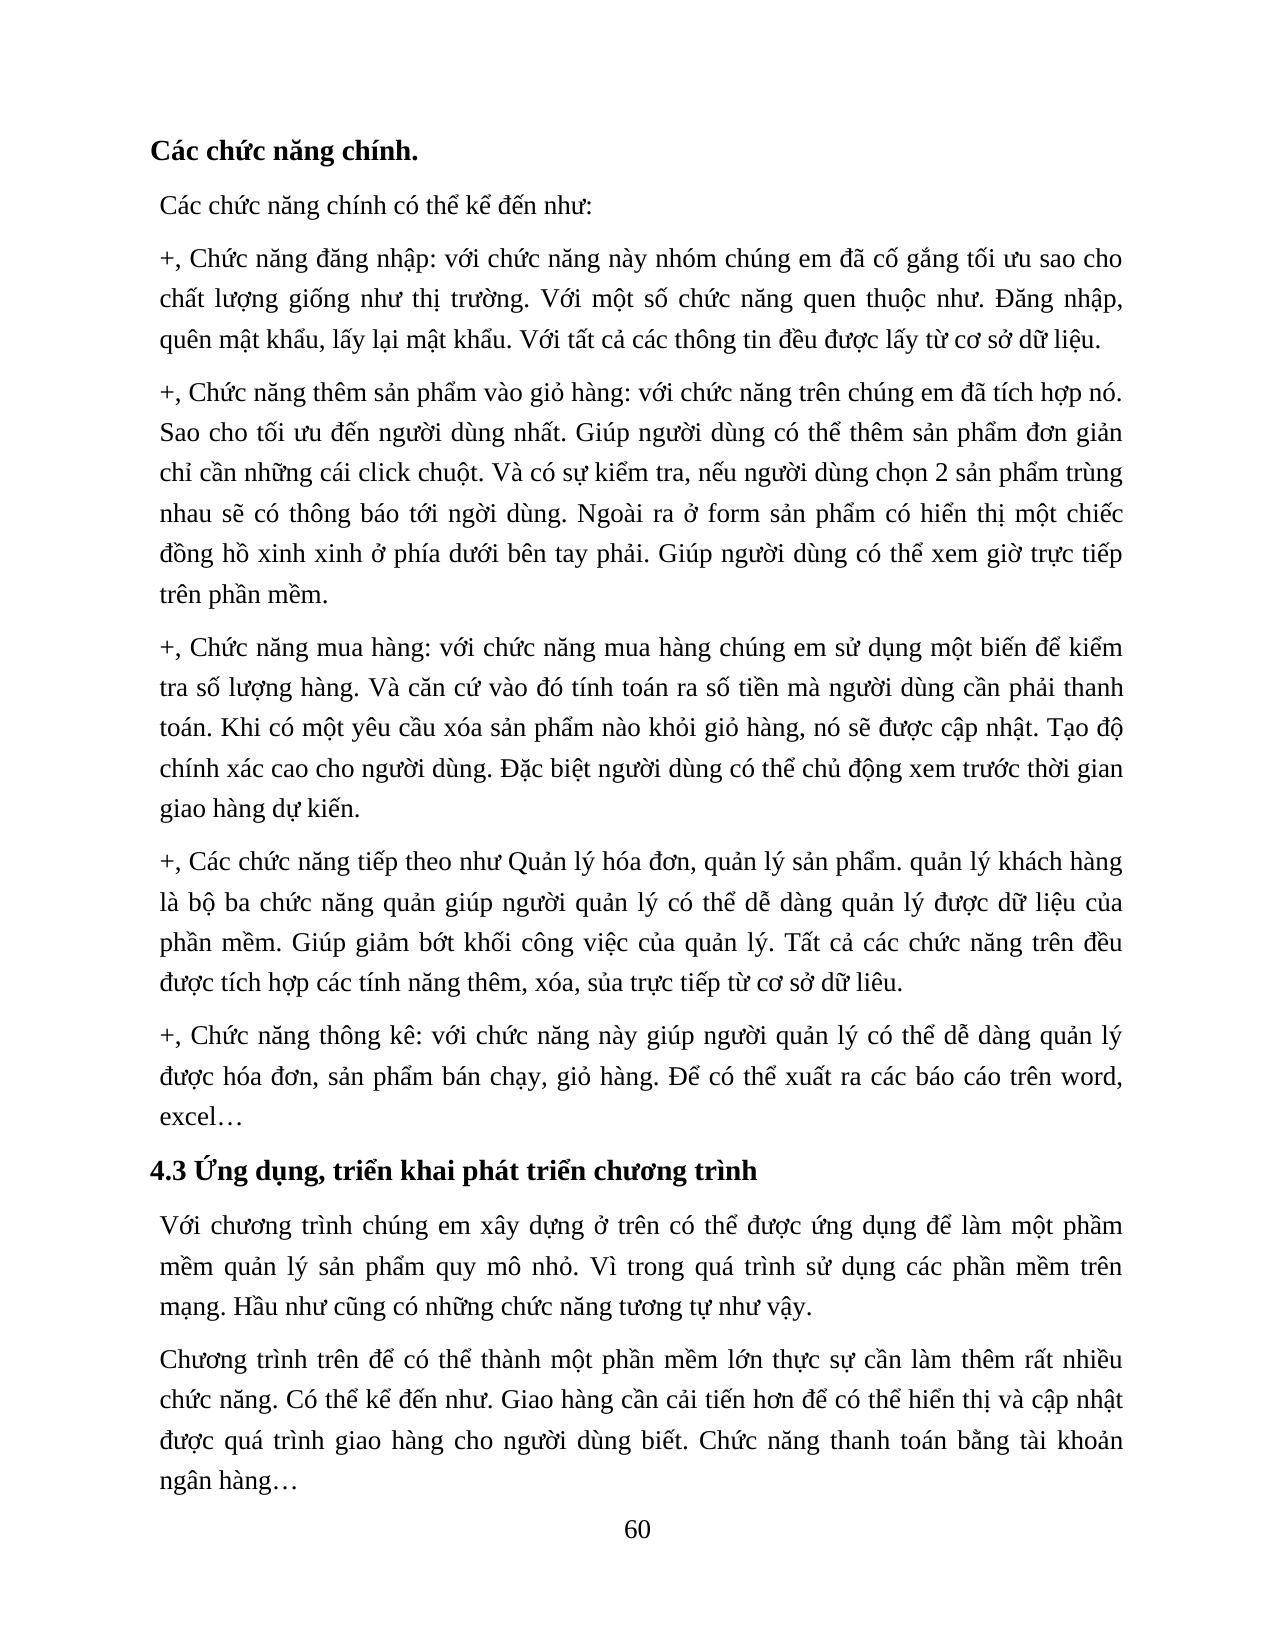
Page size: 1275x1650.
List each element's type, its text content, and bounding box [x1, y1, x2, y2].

text +, Các chức năng tiếp theo như Quản lý hóa đơn, quản lý sản phẩm. quản lý khách hàng là bộ ba chức năng quản giúp người quản lý có thể dễ dàng quản lý được dữ liệu của phần mềm. Giúp giảm bớt khối công việc của quản lý. Tất cả các chức năng trên đều được tích hợp các tính năng thêm, xóa, sủa trực tiếp từ cơ sở dữ liêu. [159, 845, 1125, 998]
text +, Chức năng mua hàng: với chức năng mua hàng chúng em sử dụng một biến để kiểm tra số lượng hàng. Và căn cứ vào đó tính toán ra số tiền mà người dùng cần phải thanh toán. Khi có một yêu cầu xóa sản phẩm nào khỏi giỏ hàng, nó sẽ được cập nhật. Tạo độ chính xác cao cho người dùng. Đặc biệt người dùng có thể chủ động xem trước thời gian giao hàng dự kiến. [159, 631, 1125, 823]
text Với chương trình chúng em xây dựng ở trên có thể được ứng dụng để làm một phầm mềm quản lý sản phẩm quy mô nhỏ. Vì trong quá trình sử dụng các phần mềm trên mạng. Hầu như cũng có những chức năng tương tự như vậy. [159, 1209, 1125, 1321]
text +, Chức năng thêm sản phẩm vào giỏ hàng: với chức năng trên chúng em đã tích hợp nó. Sao cho tối ưu đến người dùng nhất. Giúp người dùng có thể thêm sản phẩm đơn giản chỉ cần những cái click chuột. Và có sự kiểm tra, nếu người dùng chọn 2 sản phẩm trùng nhau sẽ có thông báo tới ngời dùng. Ngoài ra ở form sản phẩm có hiển thị một chiếc đồng hồ xinh xinh ở phía dưới bên tay phải. Giúp người dùng có thể xem giờ trực tiếp trên phần mềm. [159, 376, 1125, 609]
text Chương trình trên để có thể thành một phần mềm lớn thực sự cần làm thêm rất nhiều chức năng. Có thể kể đến như. Giao hàng cần cải tiến hơn để có thể hiển thị và cập nhật được quá trình giao hàng cho người dùng biết. Chức năng thanh toán bằng tài khoản ngân hàng… [159, 1343, 1125, 1495]
text Các chức năng chính có thể kể đến như: [159, 189, 1125, 220]
text +, Chức năng thông kê: với chức năng này giúp người quản lý có thể dễ dàng quản lý được hóa đơn, sản phẩm bán chạy, giỏ hàng. Để có thể xuất ra các báo cáo trên word, excel… [159, 1019, 1125, 1131]
text Các chức năng chính. [150, 133, 1125, 166]
subtitle 4.3 Ứng dụng, triển khai phát triển chương trình [150, 1153, 1125, 1187]
text +, Chức năng đăng nhập: với chức năng này nhóm chúng em đã cố gắng tối ưu sao cho chất lượng giống như thị trường. Với một số chức năng quen thuộc như. Đăng nhập, quên mật khẩu, lấy lại mật khẩu. Với tất cả các thông tin đều được lấy từ cơ sở dữ liệu. [159, 242, 1125, 354]
